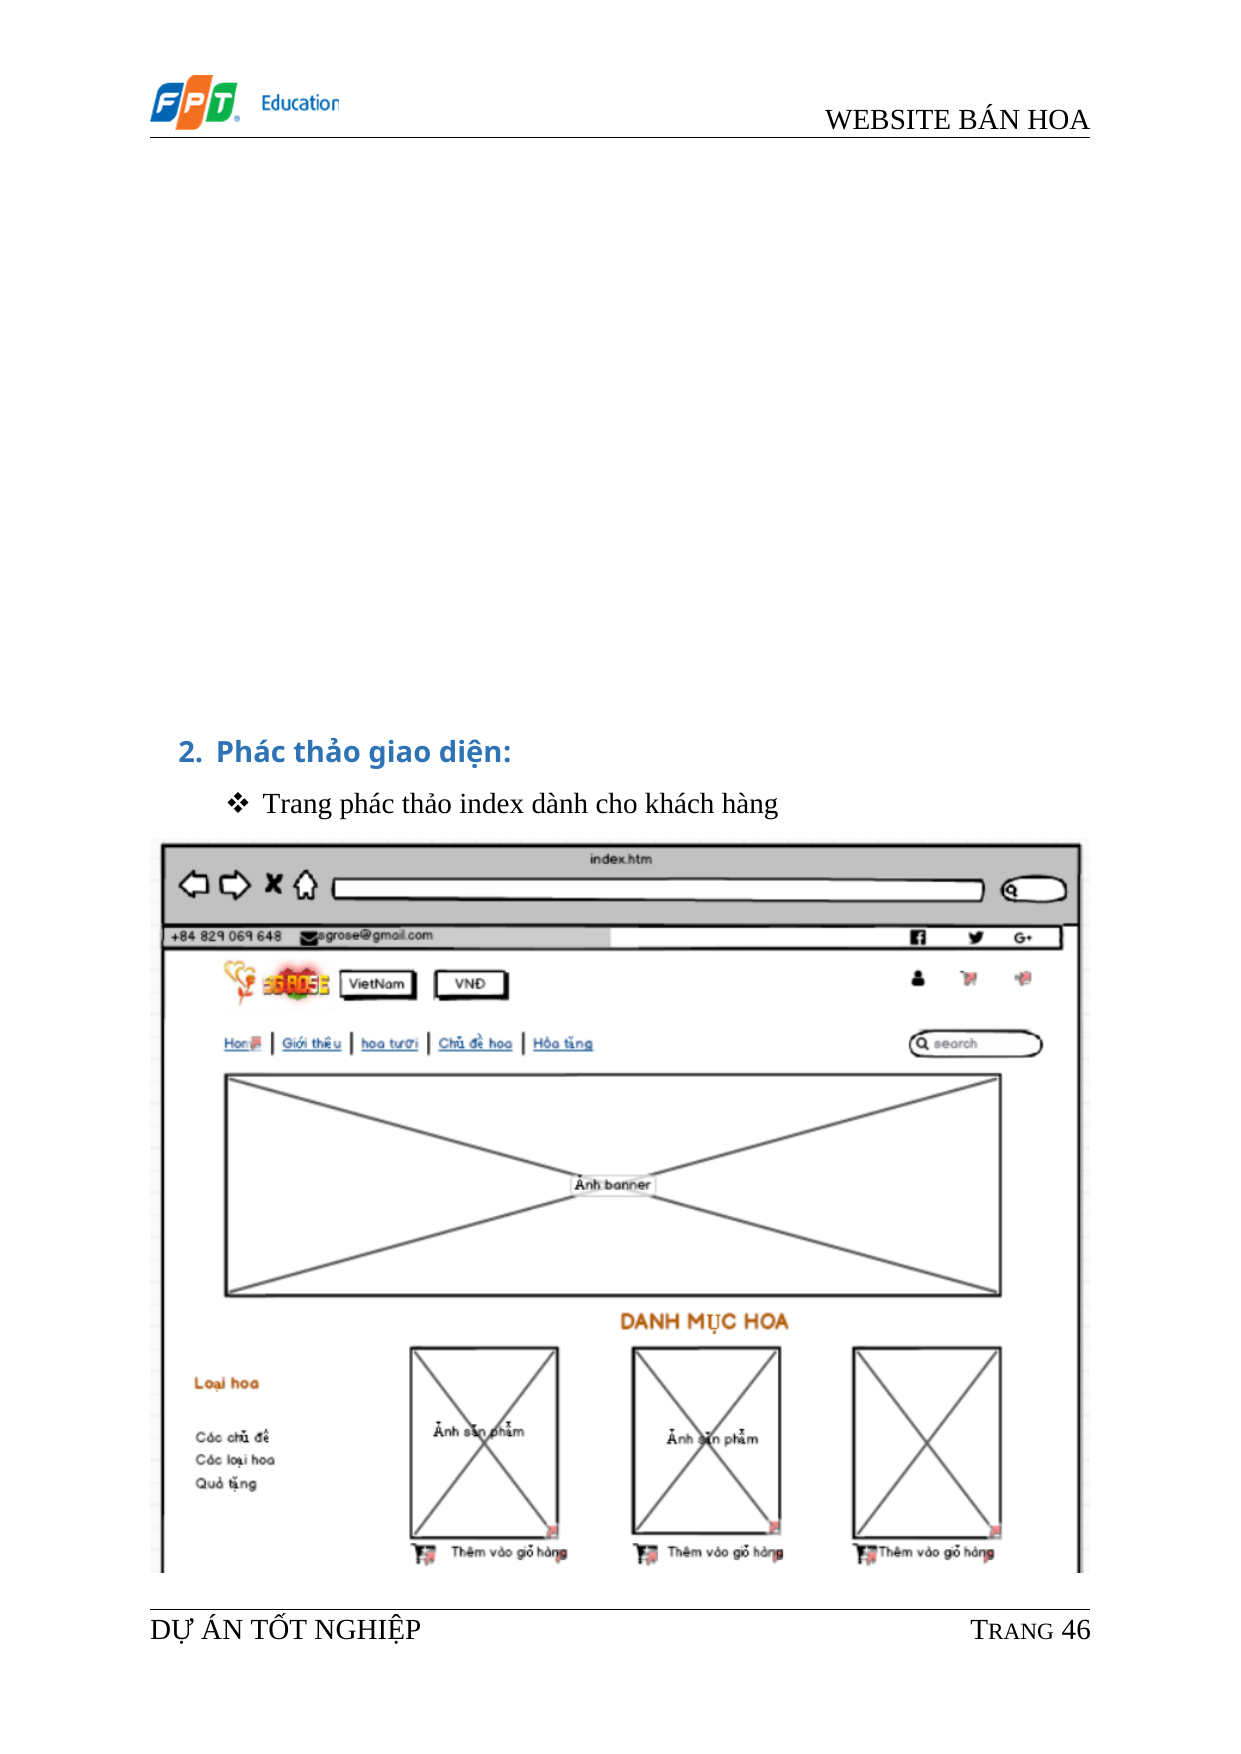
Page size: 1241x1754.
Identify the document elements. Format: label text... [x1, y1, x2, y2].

picture [150, 75, 339, 130]
picture [150, 839, 1090, 1573]
subtitle Phác thảo giao diện: [178, 731, 1090, 771]
list Trang phác thảo index dành cho khách hàng [225, 786, 1090, 820]
